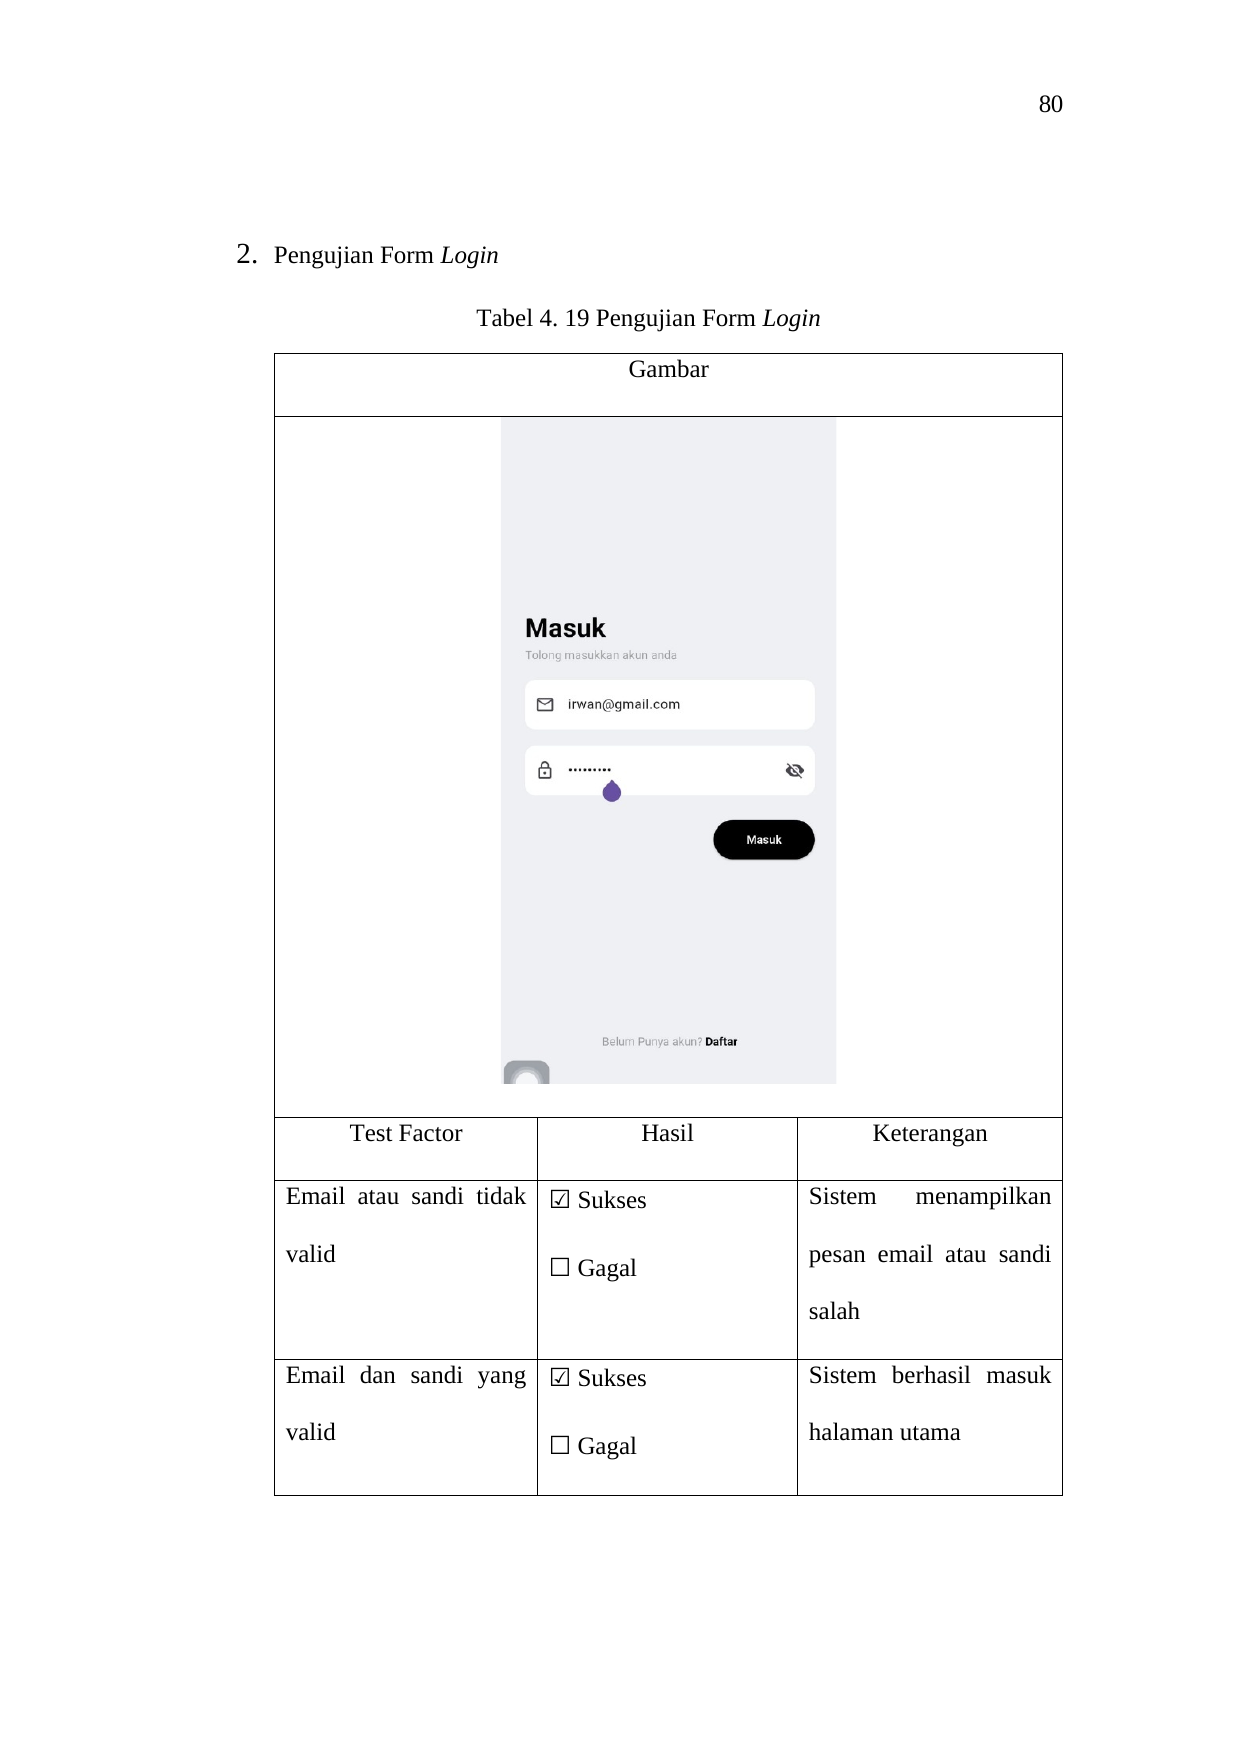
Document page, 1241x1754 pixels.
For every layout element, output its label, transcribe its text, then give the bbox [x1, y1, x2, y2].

picture [500, 417, 837, 1084]
table_cell ☑ Sukses ☐ Gagal [538, 1360, 797, 1495]
list Pengujian Form Login [236, 236, 1063, 270]
table_cell Email atau sandi tidak valid [275, 1181, 537, 1359]
table_cell Sistem menampilkan pesan email atau sandi salah [798, 1181, 1062, 1359]
table_header Gambar [275, 354, 1062, 416]
table_cell [275, 417, 1062, 1117]
table_cell Email dan sandi yang valid [275, 1360, 537, 1495]
table_cell Test Factor [275, 1118, 537, 1180]
text Tabel 4. 19 Pengujian Form Login [236, 303, 1063, 332]
table_cell ☑ Sukses ☐ Gagal [538, 1181, 797, 1359]
table_cell Keterangan [798, 1118, 1062, 1180]
table_cell Sistem berhasil masuk halaman utama [798, 1360, 1062, 1495]
table_cell Hasil [538, 1118, 797, 1180]
